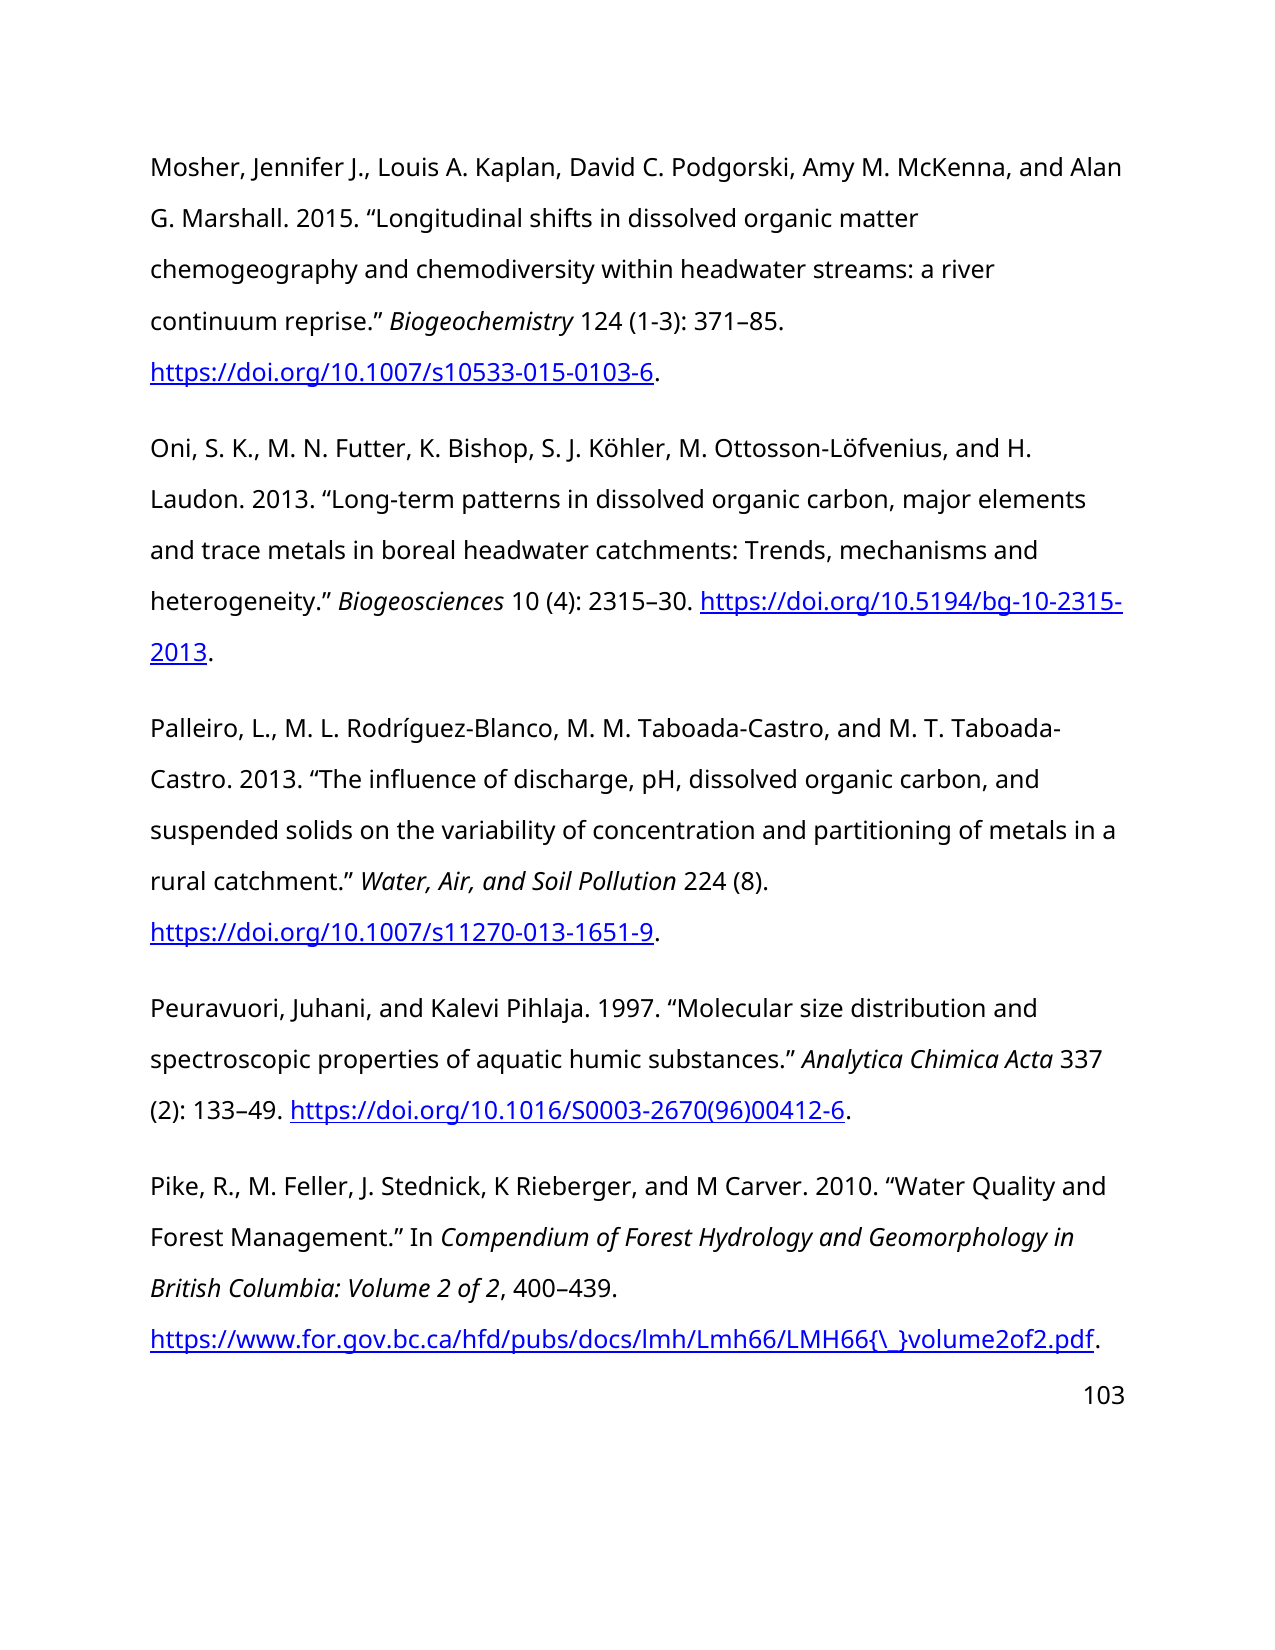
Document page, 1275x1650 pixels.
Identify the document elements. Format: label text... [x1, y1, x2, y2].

text Mosher, Jennifer J., Louis A. Kaplan, David C. Podgorski, Amy M. McKenna, and Alan G. Marshall. 2015. “Longitudinal shifts in dissolved organic matter chemogeography and chemodiversity within headwater streams: a river continuum reprise.” Biogeochemistry 124 (1-3): 371–85. https://doi.org/10.1007/s10533-015-0103-6. [150, 150, 1125, 388]
text Peuravuori, Juhani, and Kalevi Pihlaja. 1997. “Molecular size distribution and spectroscopic properties of aquatic humic substances.” Analytica Chimica Acta 337 (2): 133–49. https://doi.org/10.1016/S0003-2670(96)00412-6. [150, 991, 1125, 1127]
text Pike, R., M. Feller, J. Stednick, K Rieberger, and M Carver. 2010. “Water Quality and Forest Management.” In Compendium of Forest Hydrology and Geomorphology in British Columbia: Volume 2 of 2, 400–439. https://www.for.gov.bc.ca/hfd/pubs/docs/lmh/Lmh66/LMH66{\_}volume2of2.pdf. [150, 1169, 1125, 1356]
text Palleiro, L., M. L. Rodríguez-Blanco, M. M. Taboada-Castro, and M. T. Taboada-Castro. 2013. “The influence of discharge, pH, dissolved organic carbon, and suspended solids on the variability of concentration and partitioning of metals in a rural catchment.” Water, Air, and Soil Pollution 224 (8). https://doi.org/10.1007/s11270-013-1651-9. [150, 710, 1125, 949]
text Oni, S. K., M. N. Futter, K. Bishop, S. J. Köhler, M. Ottosson-Löfvenius, and H. Laudon. 2013. “Long-term patterns in dissolved organic carbon, major elements and trace metals in boreal headwater catchments: Trends, mechanisms and heterogeneity.” Biogeosciences 10 (4): 2315–30. https://doi.org/10.5194/bg-10-2315-2013. [150, 430, 1125, 668]
